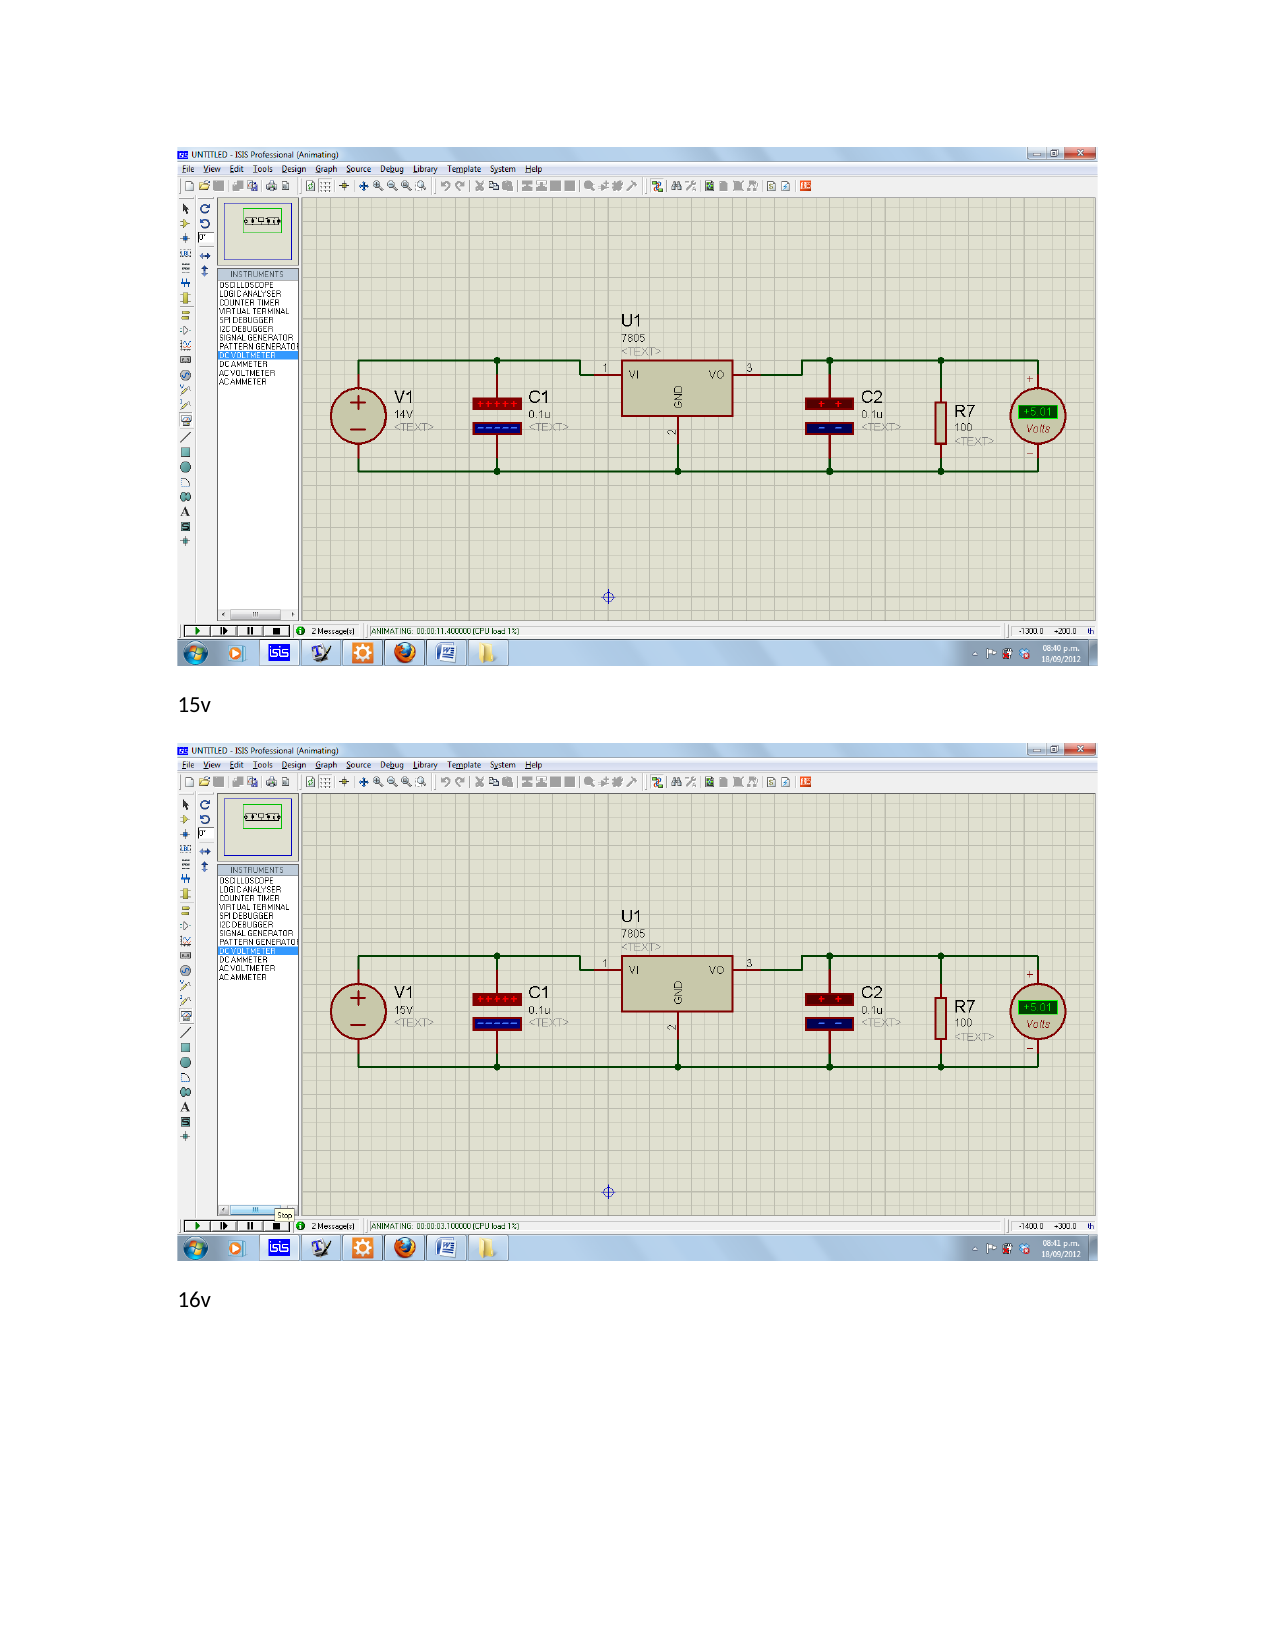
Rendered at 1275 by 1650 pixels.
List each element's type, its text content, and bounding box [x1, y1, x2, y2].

text 15v [177, 690, 1098, 718]
picture [177, 147, 1098, 666]
picture [177, 743, 1098, 1261]
text 16v [177, 1286, 1098, 1314]
